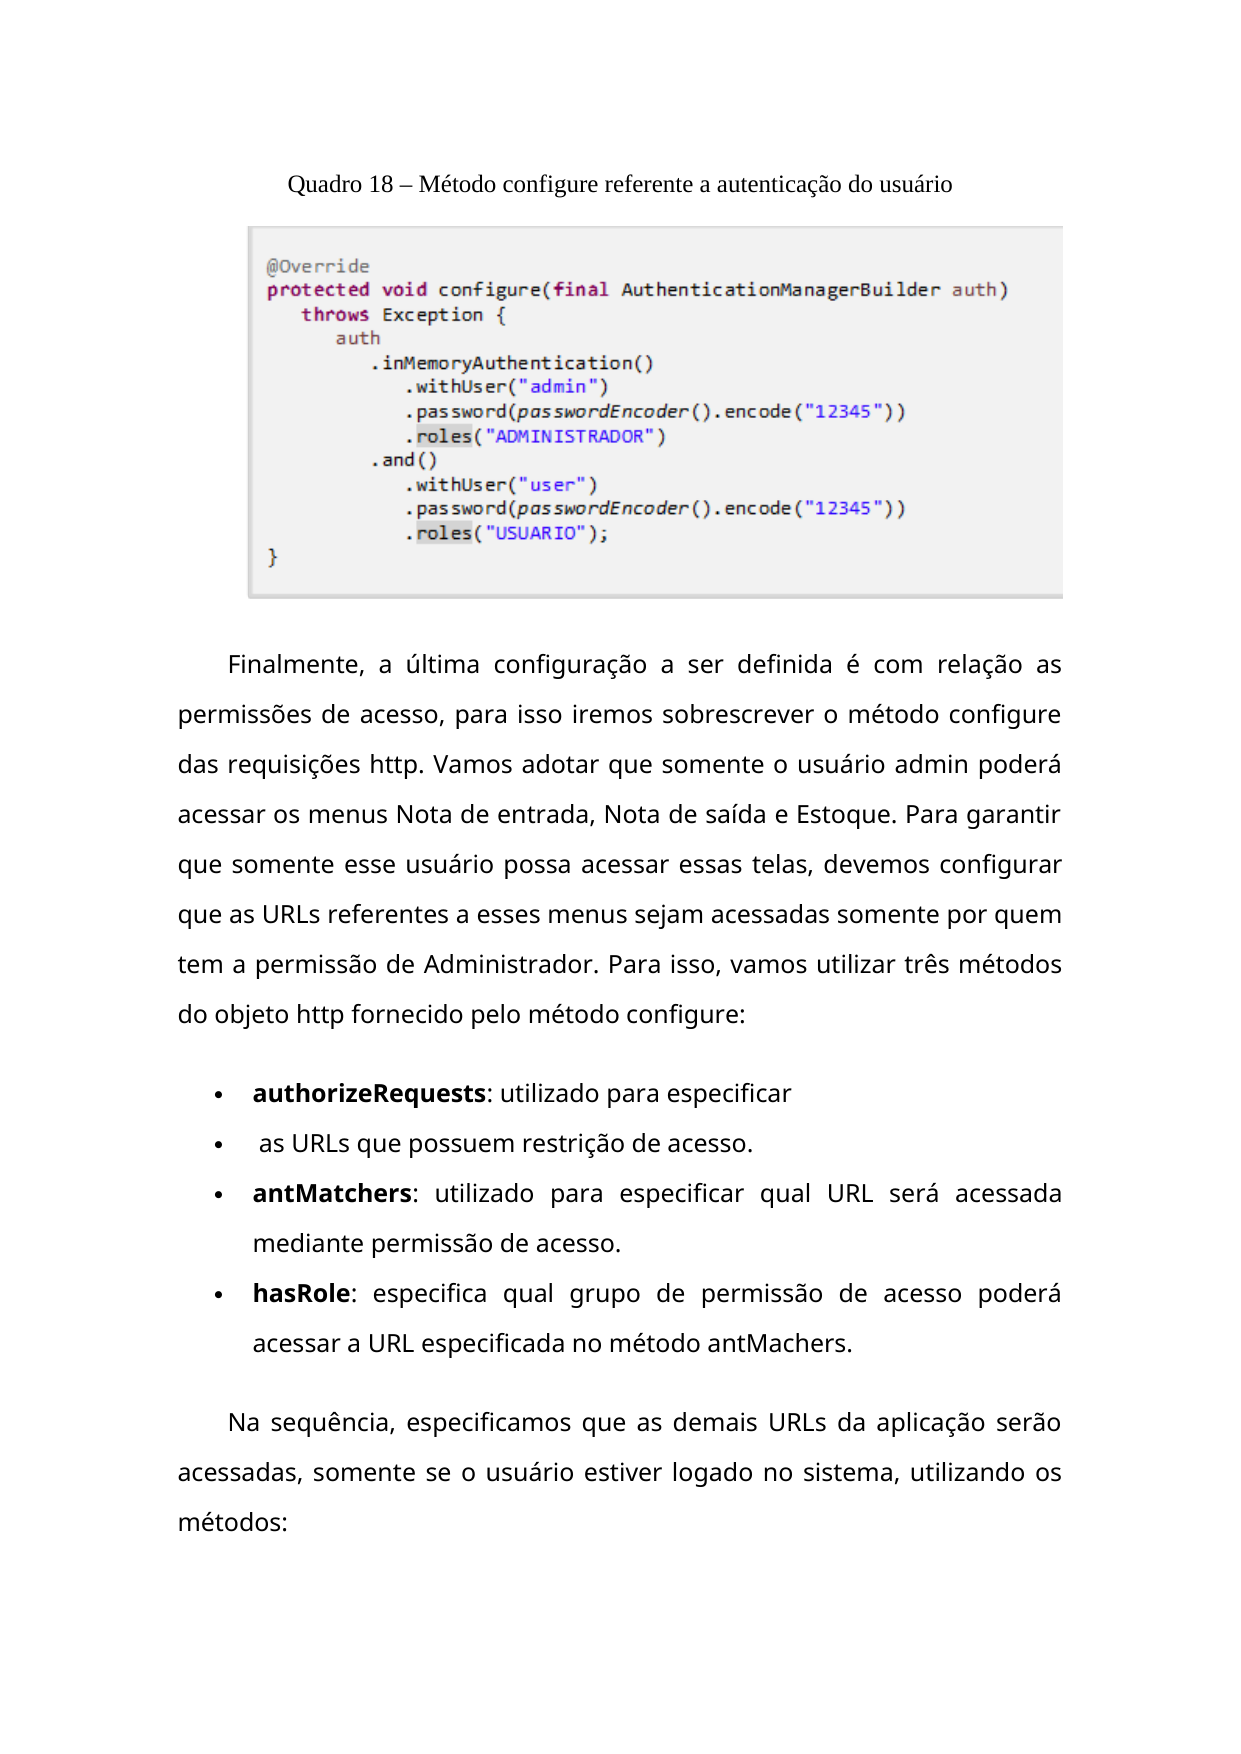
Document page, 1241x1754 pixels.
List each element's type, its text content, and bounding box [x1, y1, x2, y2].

list hasRole: especifica qual grupo de permissão de acesso poderá acessar a URL especificada no método antMachers. [215, 1260, 1063, 1360]
list as URLs que possuem restrição de acesso. [215, 1110, 1063, 1160]
list antMatchers: utilizado para especificar qual URL será acessada mediante permissão de acesso. [215, 1160, 1063, 1260]
picture [177, 226, 1063, 602]
text Na sequência, especificamos que as demais URLs da aplicação serão acessadas, somente se o usuário estiver logado no sistema, utilizando os métodos: [177, 1389, 1063, 1539]
list authorizeRequests: utilizado para especificar [215, 1060, 1063, 1110]
text Quadro 18 – Método configure referente a autenticação do usuário [177, 148, 1063, 198]
text Finalmente, a última configuração a ser definida é com relação as permissões de acesso, para isso iremos sobrescrever o método configure das requisições http. Vamos adotar que somente o usuário admin poderá acessar os menus Nota de entrada, Nota de saída e Estoque. Para garantir que somente esse usuário possa acessar essas telas, devemos configurar que as URLs referentes a esses menus sejam acessadas somente por quem tem a permissão de Administrador. Para isso, vamos utilizar três métodos do objeto http fornecido pelo método configure: [177, 631, 1063, 1031]
